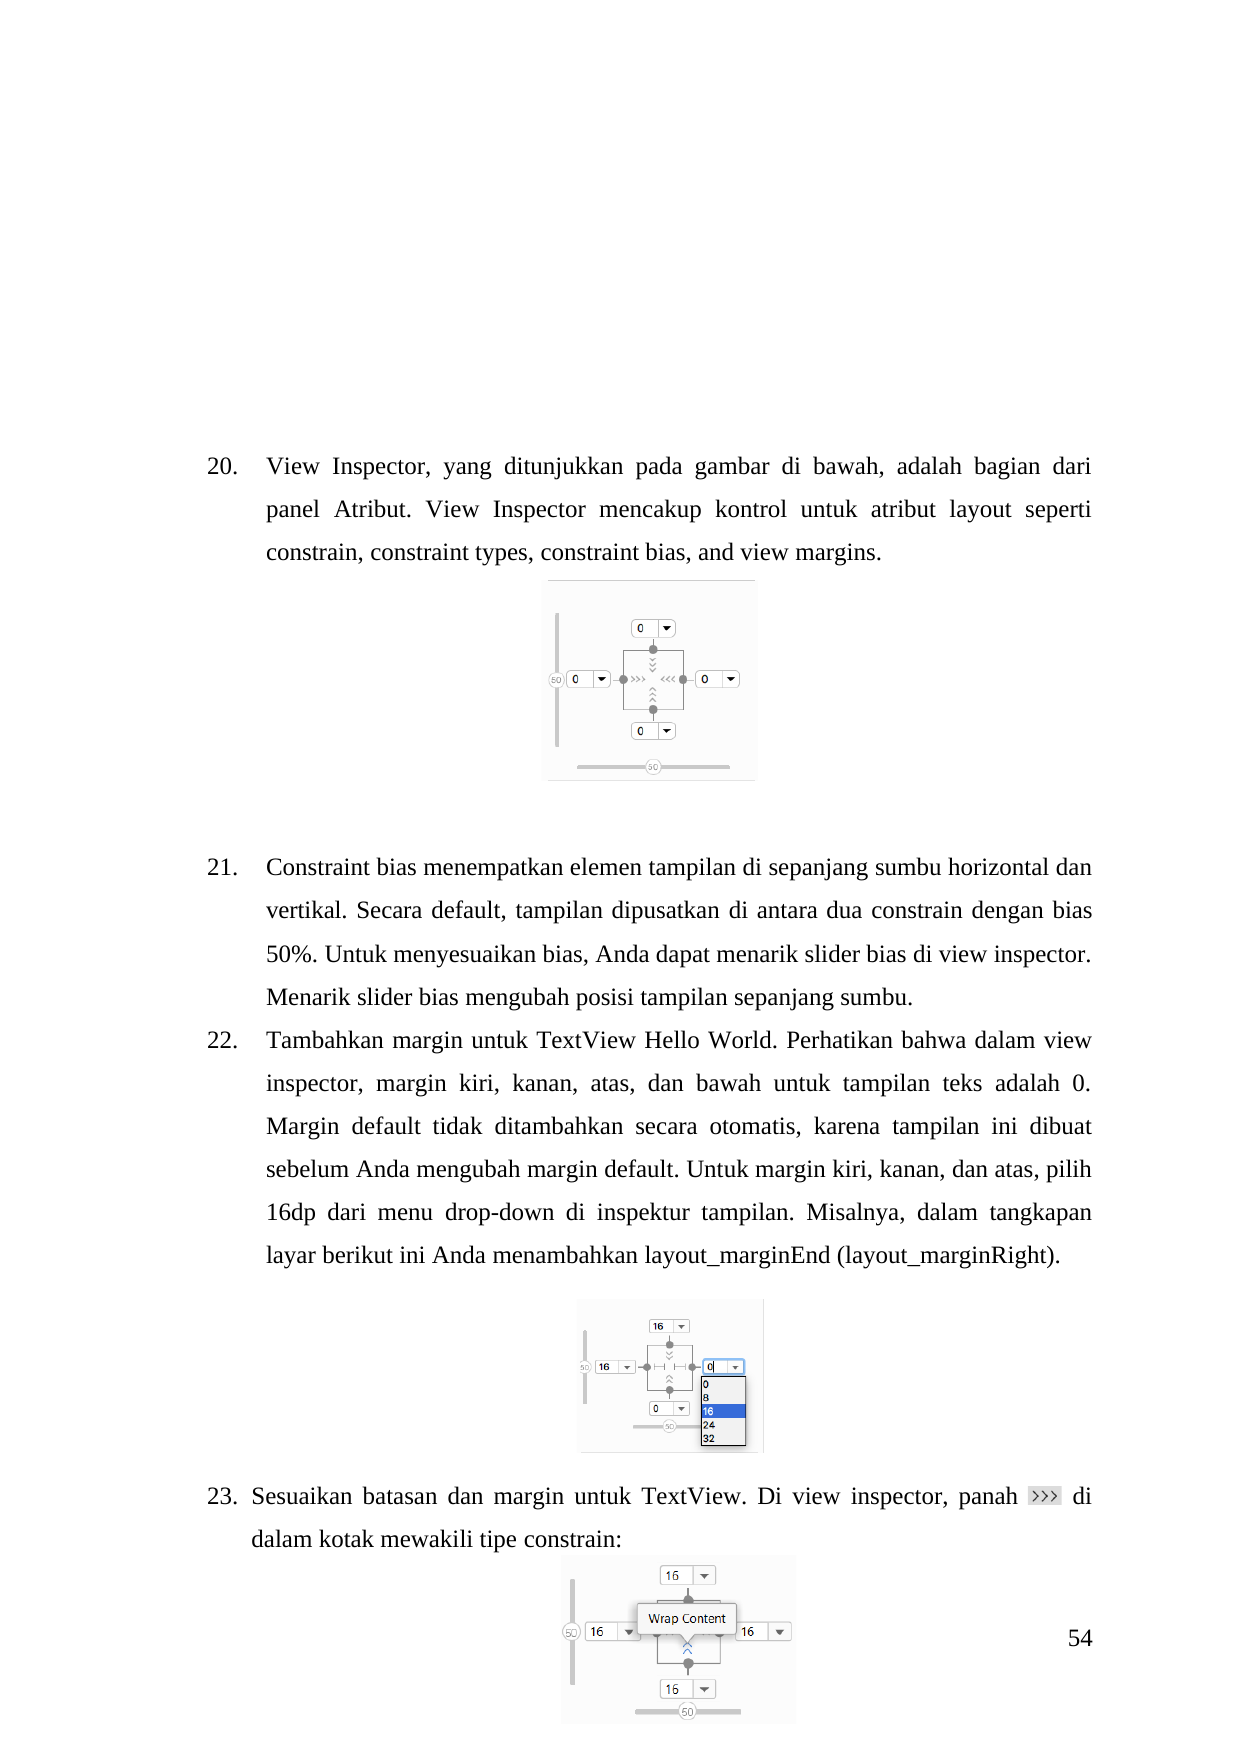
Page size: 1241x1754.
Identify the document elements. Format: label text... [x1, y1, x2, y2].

picture [1027, 1486, 1062, 1505]
picture [541, 580, 759, 781]
picture [576, 1299, 764, 1453]
list Sesuaikan batasan dan margin untuk TextView. Di view inspector, panah di dalam kotak mewakili tipe constrain: [207, 1284, 1092, 1553]
list Constraint bias menempatkan elemen tampilan di sepanjang sumbu horizontal dan vertikal. Secara default, tampilan dipusatkan di antara dua constrain dengan bias 50%. Untuk menyesuaikan bias, Anda dapat menarik slider bias di view inspector. Menarik slider bias mengubah posisi tampilan sepanjang sumbu. [207, 852, 1093, 1011]
list Tambahkan margin untuk TextView Hello World. Perhatikan bahwa dalam view inspector, margin kiri, kanan, atas, dan bawah untuk tampilan teks adalah 0. Margin default tidak ditambahkan secara otomatis, karena tampilan ini dibuat sebelum Anda mengubah margin default. Untuk margin kiri, kanan, dan atas, pilih 16dp dari menu drop-down di inspektur tampilan. Misalnya, dalam tangkapan layar berikut ini Anda menambahkan layout_marginEnd (layout_marginRight). [207, 1025, 1092, 1269]
list View Inspector, yang ditunjukkan pada gambar di bawah, adalah bagian dari panel Atribut. View Inspector mencakup kontrol untuk atribut layout seperti constrain, constraint types, constraint bias, and view margins. [207, 451, 1093, 566]
picture [561, 1555, 797, 1724]
